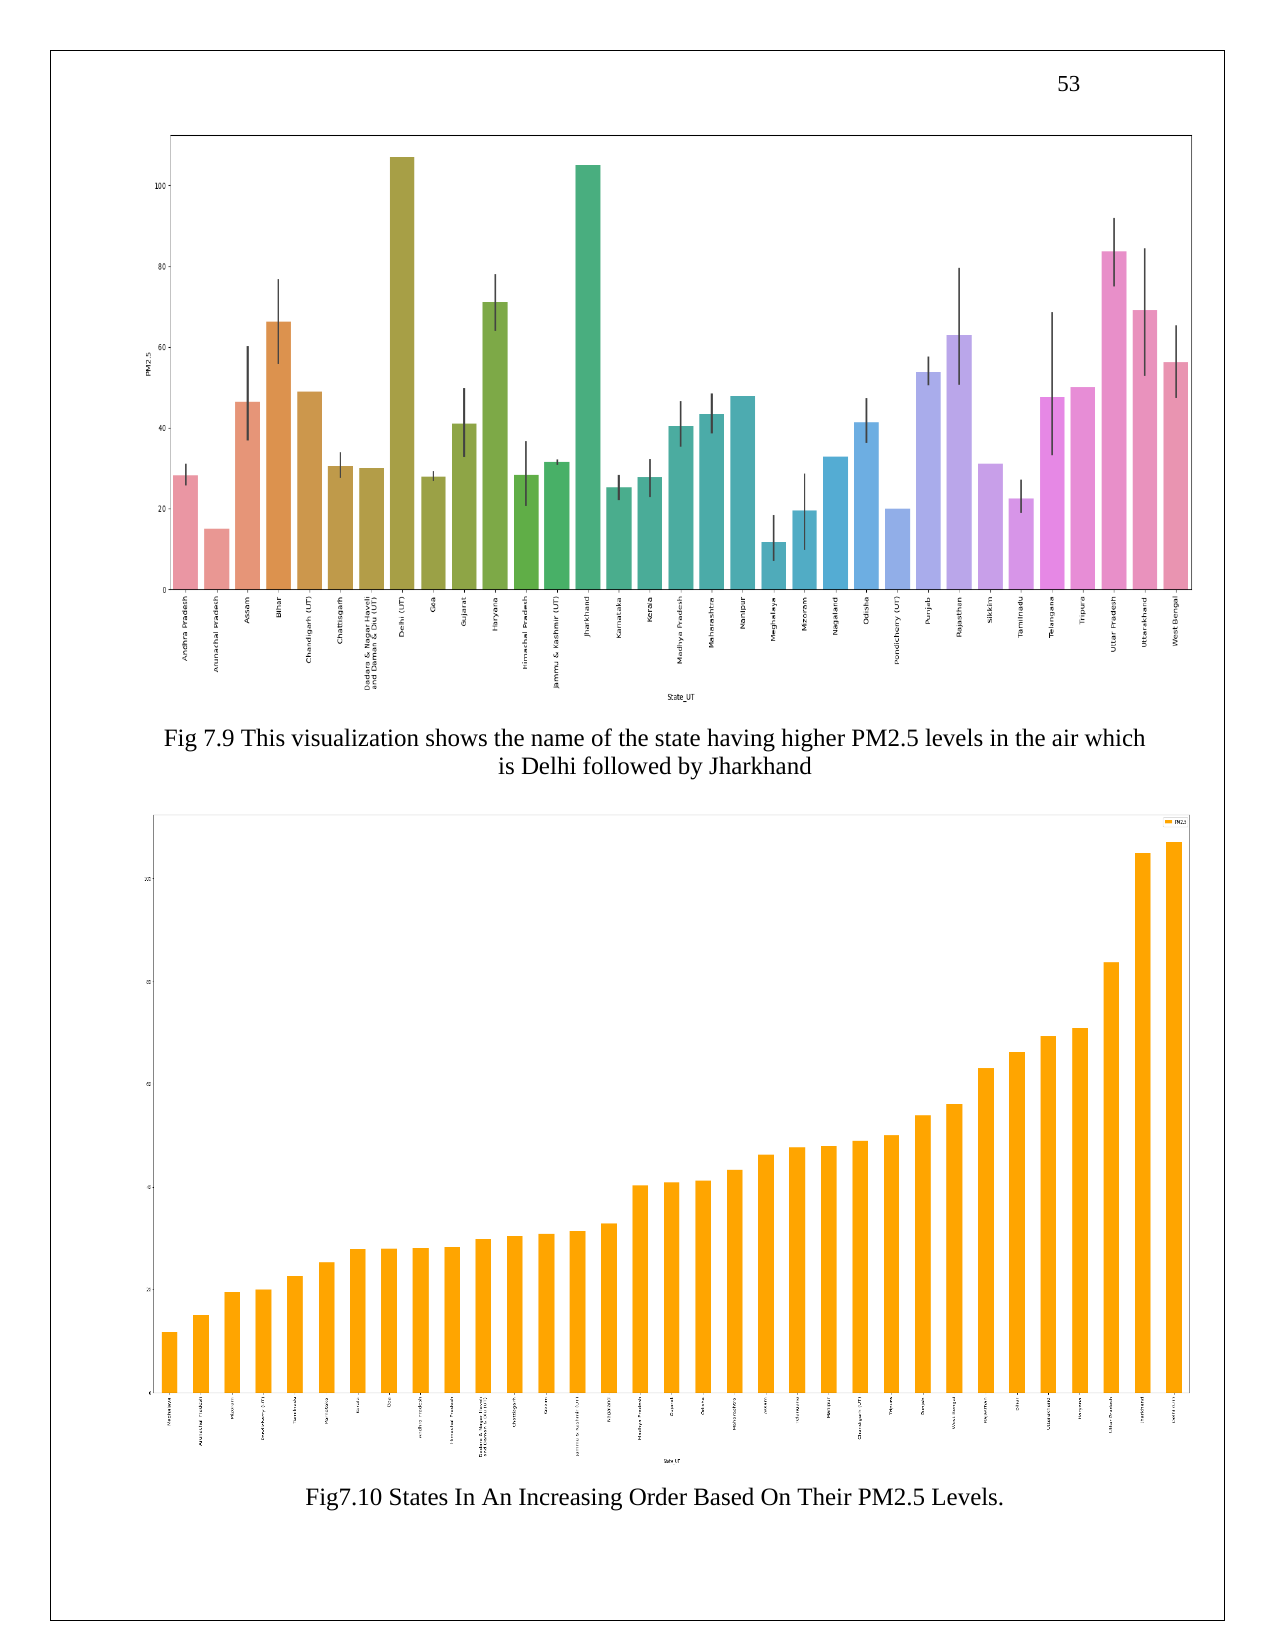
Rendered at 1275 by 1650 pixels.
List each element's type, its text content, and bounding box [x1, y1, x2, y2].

subtitle Fig7.10 States In An Increasing Order Based On Their PM2.5 Levels. [157, 1482, 1152, 1511]
picture [141, 811, 1192, 1467]
picture [141, 129, 1195, 707]
subtitle Fig 7.9 This visualization shows the name of the state having higher PM2.5 levels in the air which is Delhi followed by Jharkhand [157, 723, 1152, 780]
